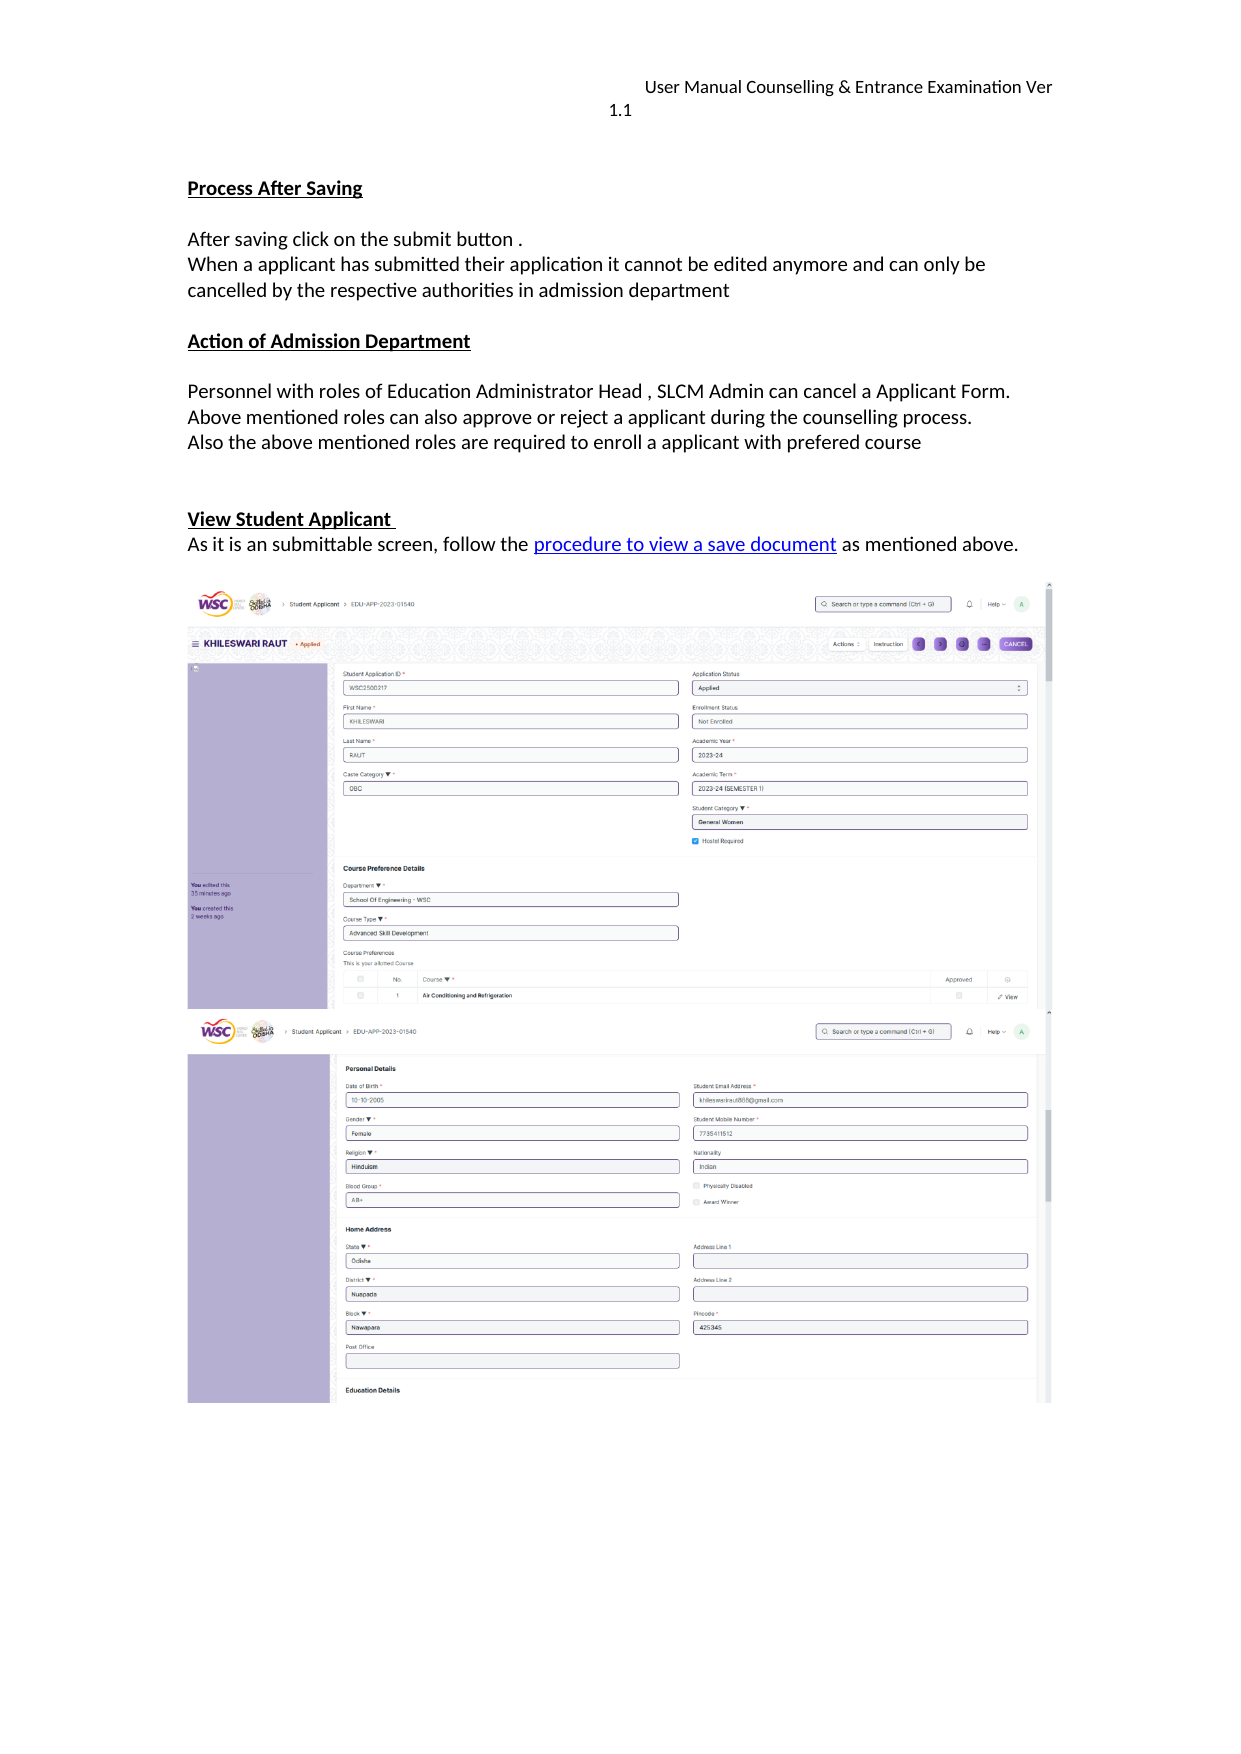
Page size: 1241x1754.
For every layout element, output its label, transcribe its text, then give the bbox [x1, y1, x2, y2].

text When a applicant has submitted their application it cannot be edited anymore and can only be cancelled by the respective authorities in admission department [187, 252, 1053, 302]
text As it is an submittable screen, follow the procedure to view a save document as mentioned above. [187, 531, 1053, 557]
picture [187, 582, 1053, 1403]
text Also the above mentioned roles are required to enroll a applicant with prefered course [187, 429, 1053, 455]
text Above mentioned roles can also approve or reject a applicant during the counselling process. [187, 404, 1053, 429]
text View Student Applicant [187, 506, 1053, 531]
text Personnel with roles of Education Administrator Head , SLCM Admin can cancel a Applicant Form. [187, 379, 1053, 404]
text After saving click on the submit button . [187, 226, 1053, 252]
text Action of Admission Department [187, 328, 1053, 353]
text Process After Saving [187, 175, 1053, 201]
